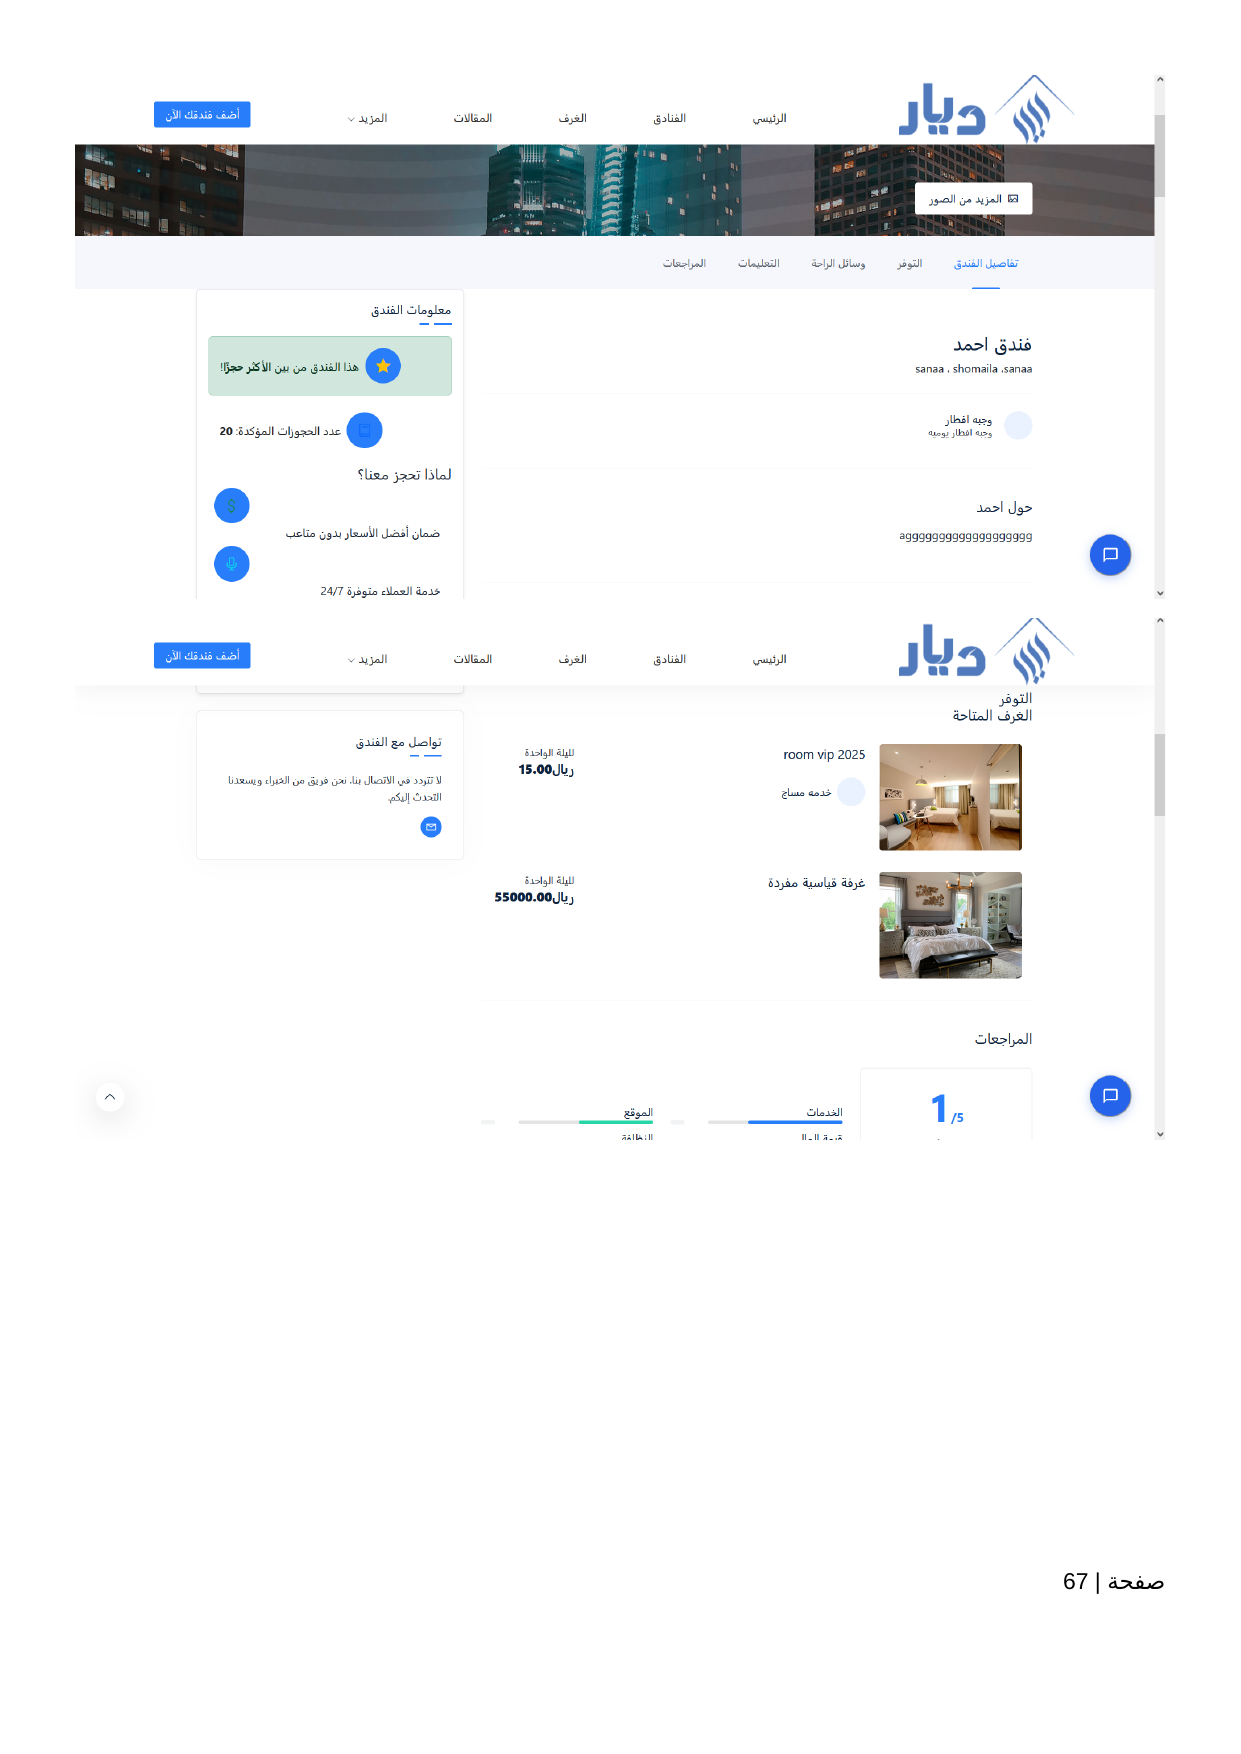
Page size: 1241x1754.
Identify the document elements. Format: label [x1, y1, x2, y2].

picture [75, 618, 1166, 1140]
picture [75, 75, 1166, 599]
